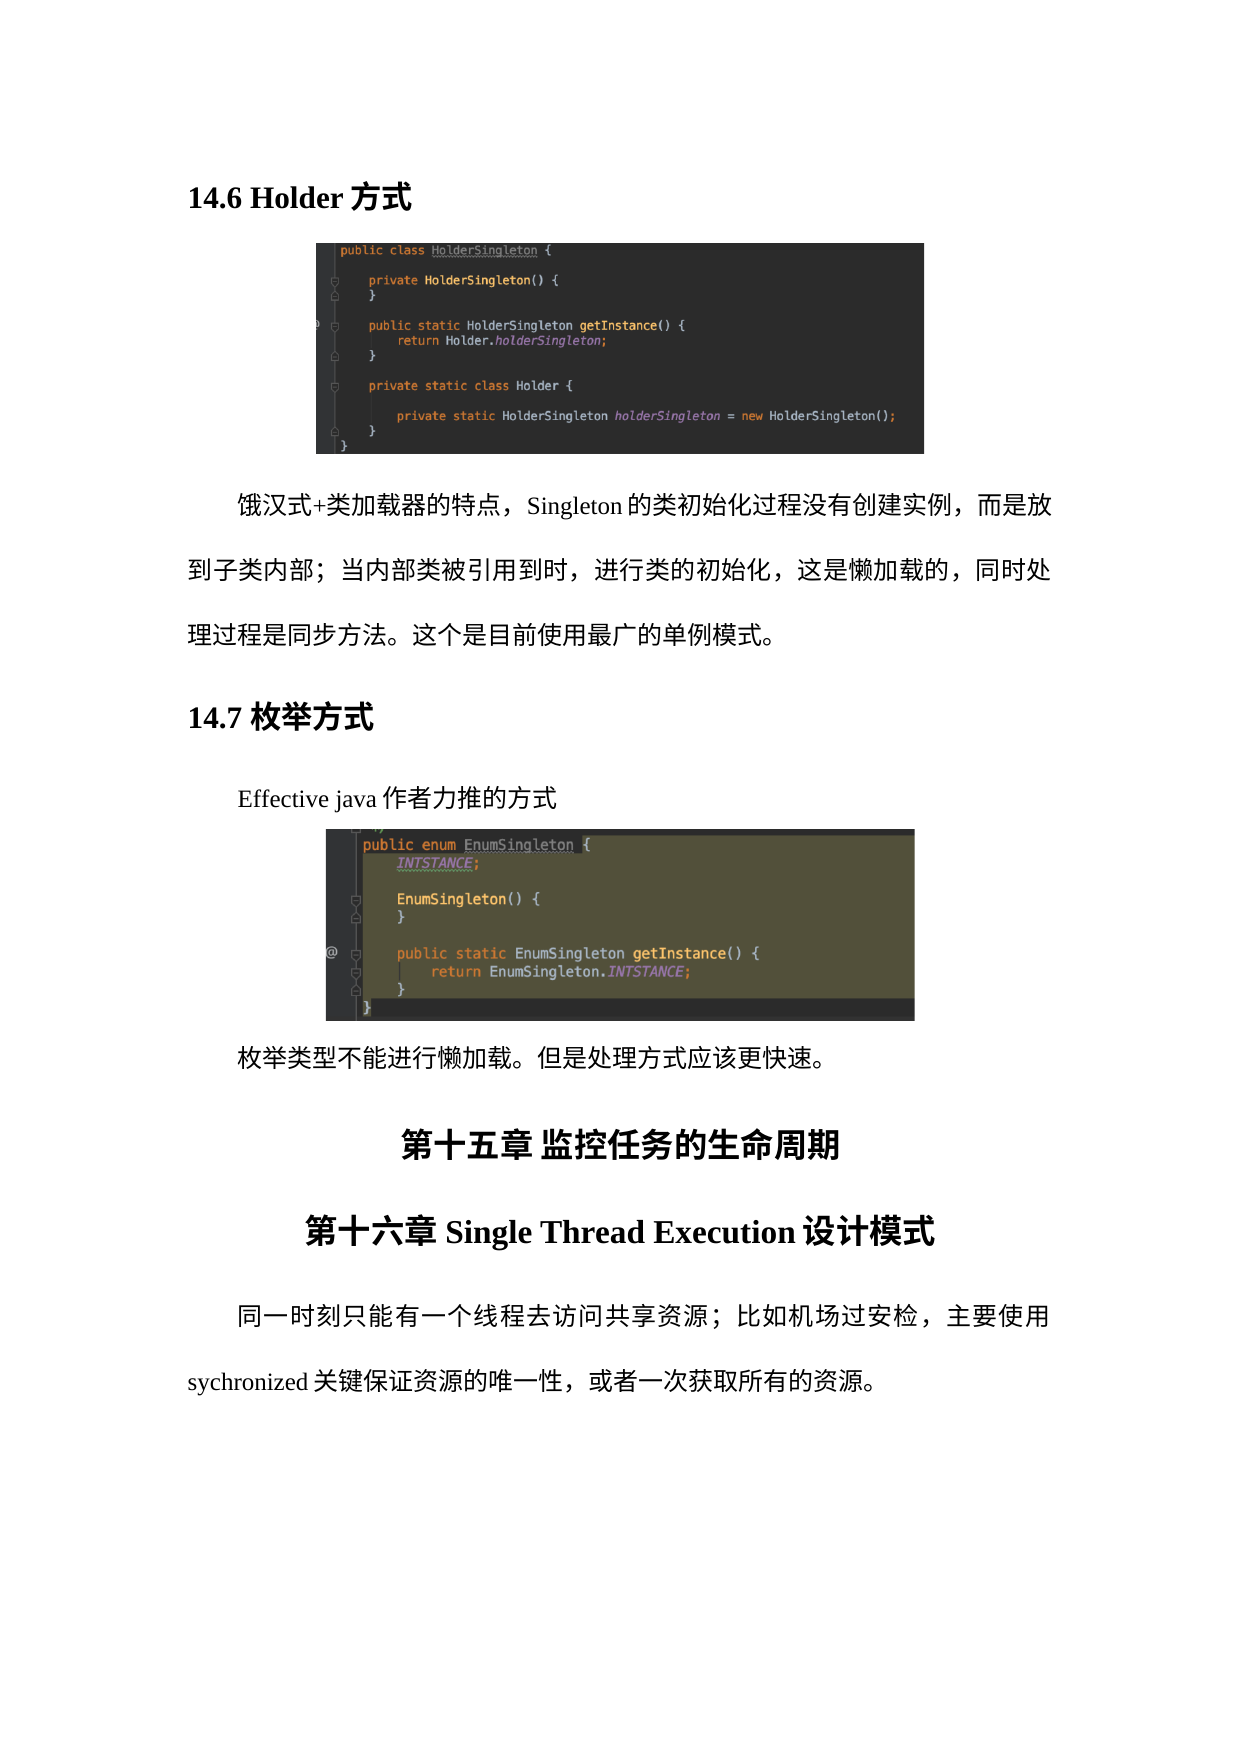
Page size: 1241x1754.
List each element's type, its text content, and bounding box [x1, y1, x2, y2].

text 枚举类型不能进行懒加载。但是处理方式应该更快速。 [187, 1024, 1053, 1089]
text 同一时刻只能有一个线程去访问共享资源；比如机场过安检，主要使用sychronized关键保证资源的唯一性，或者一次获取所有的资源。 [187, 1282, 1053, 1412]
subtitle 14.6 Holder方式 [187, 162, 1053, 227]
picture [325, 829, 915, 1021]
text Effective java作者力推的方式 [187, 764, 1053, 829]
subtitle 第十六章 Single Thread Execution设计模式 [187, 1196, 1053, 1261]
subtitle 14.7 枚举方式 [187, 683, 1053, 748]
subtitle 第十五章 监控任务的生命周期 [187, 1110, 1053, 1175]
text 饿汉式+类加载器的特点，Singleton的类初始化过程没有创建实例，而是放到子类内部；当内部类被引用到时，进行类的初始化，这是懒加载的，同时处理过程是同步方法。这个是目前使用最广的单例模式。 [187, 471, 1053, 666]
picture [316, 243, 925, 454]
